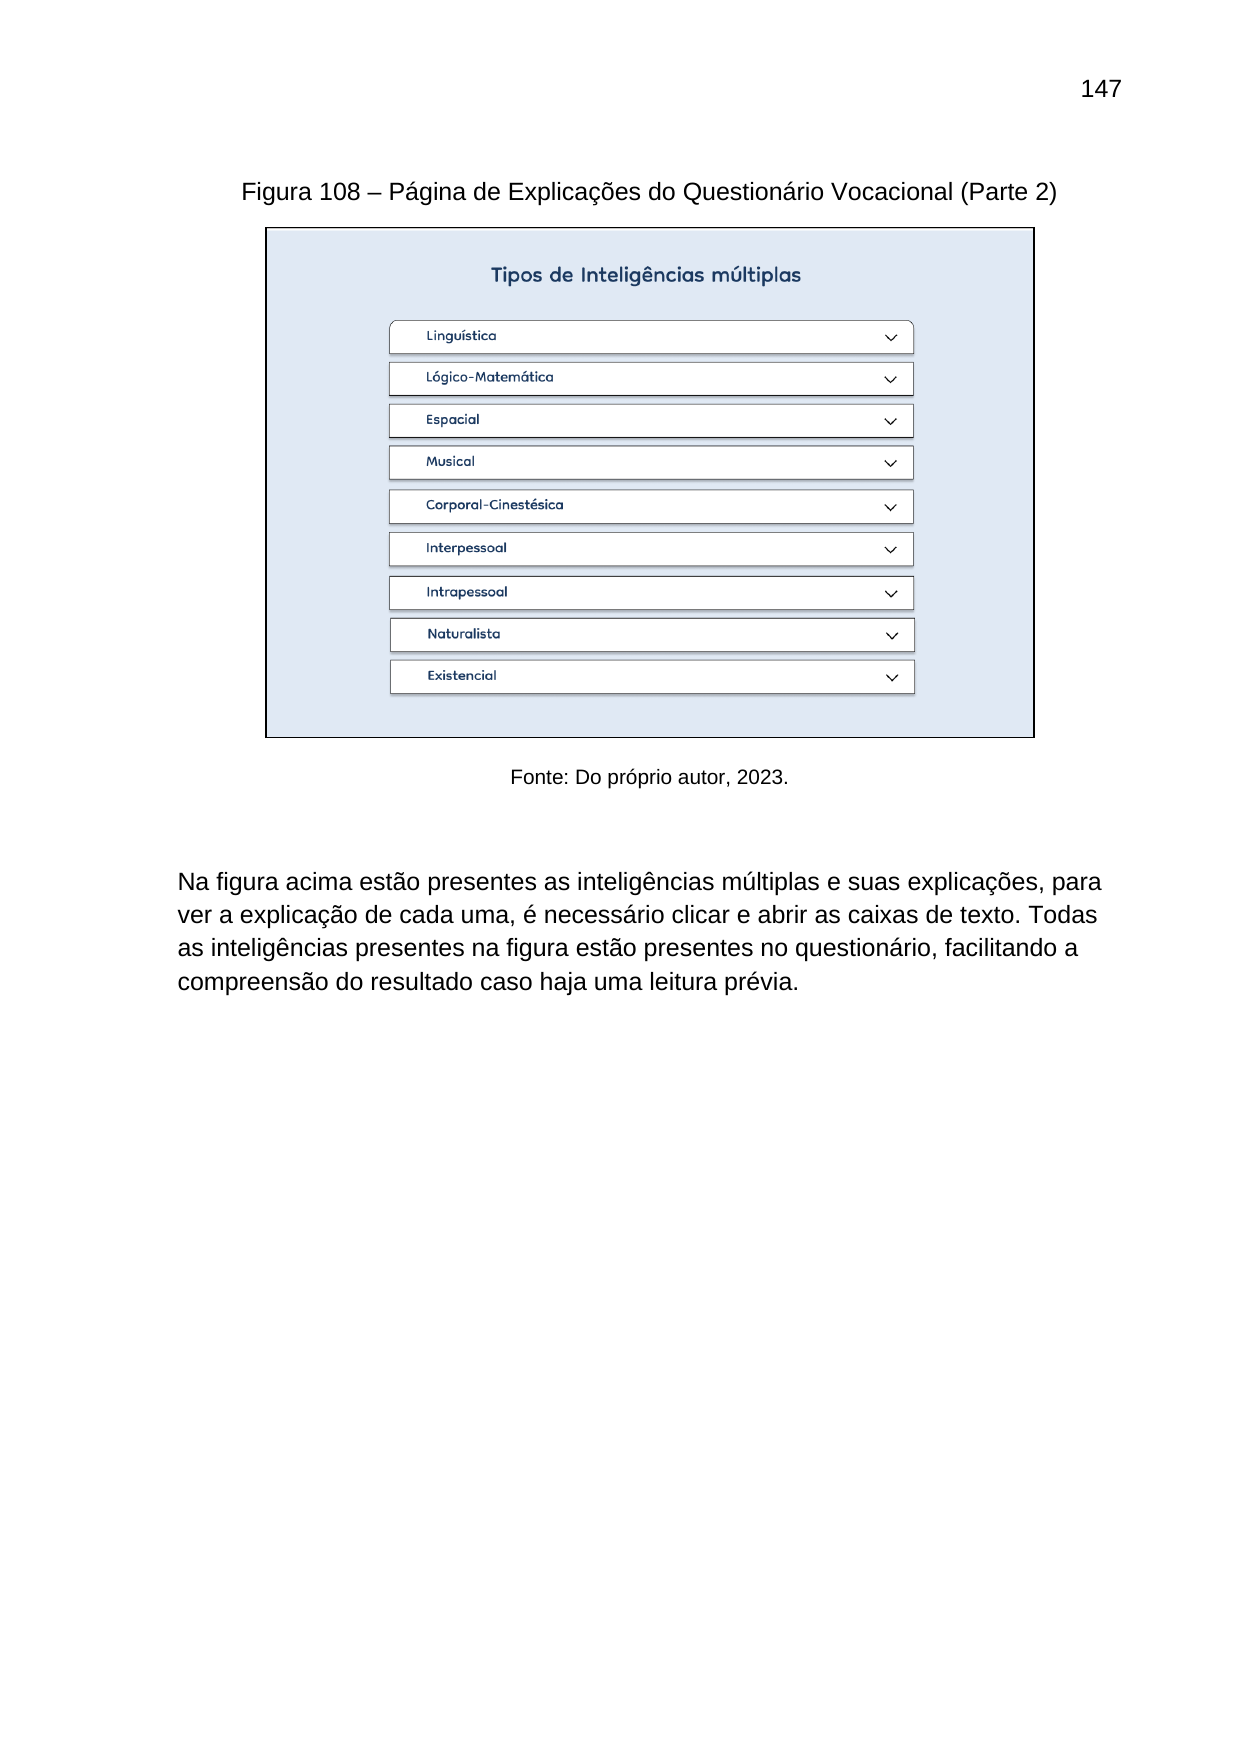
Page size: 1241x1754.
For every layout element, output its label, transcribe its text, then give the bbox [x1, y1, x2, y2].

text Fonte: Do próprio autor, 2023. [177, 765, 1122, 789]
text Figura 108 – Página de Explicações do Questionário Vocacional (Parte 2) [177, 177, 1122, 206]
picture [267, 228, 1033, 737]
text Na figura acima estão presentes as inteligências múltiplas e suas explicações, para ver a explicação de cada uma, é necessário clicar e abrir as caixas de texto. Todas as inteligências presentes na figura estão presentes no questionário, facilitando a compreensão do resultado caso haja uma leitura prévia. [177, 867, 1122, 995]
